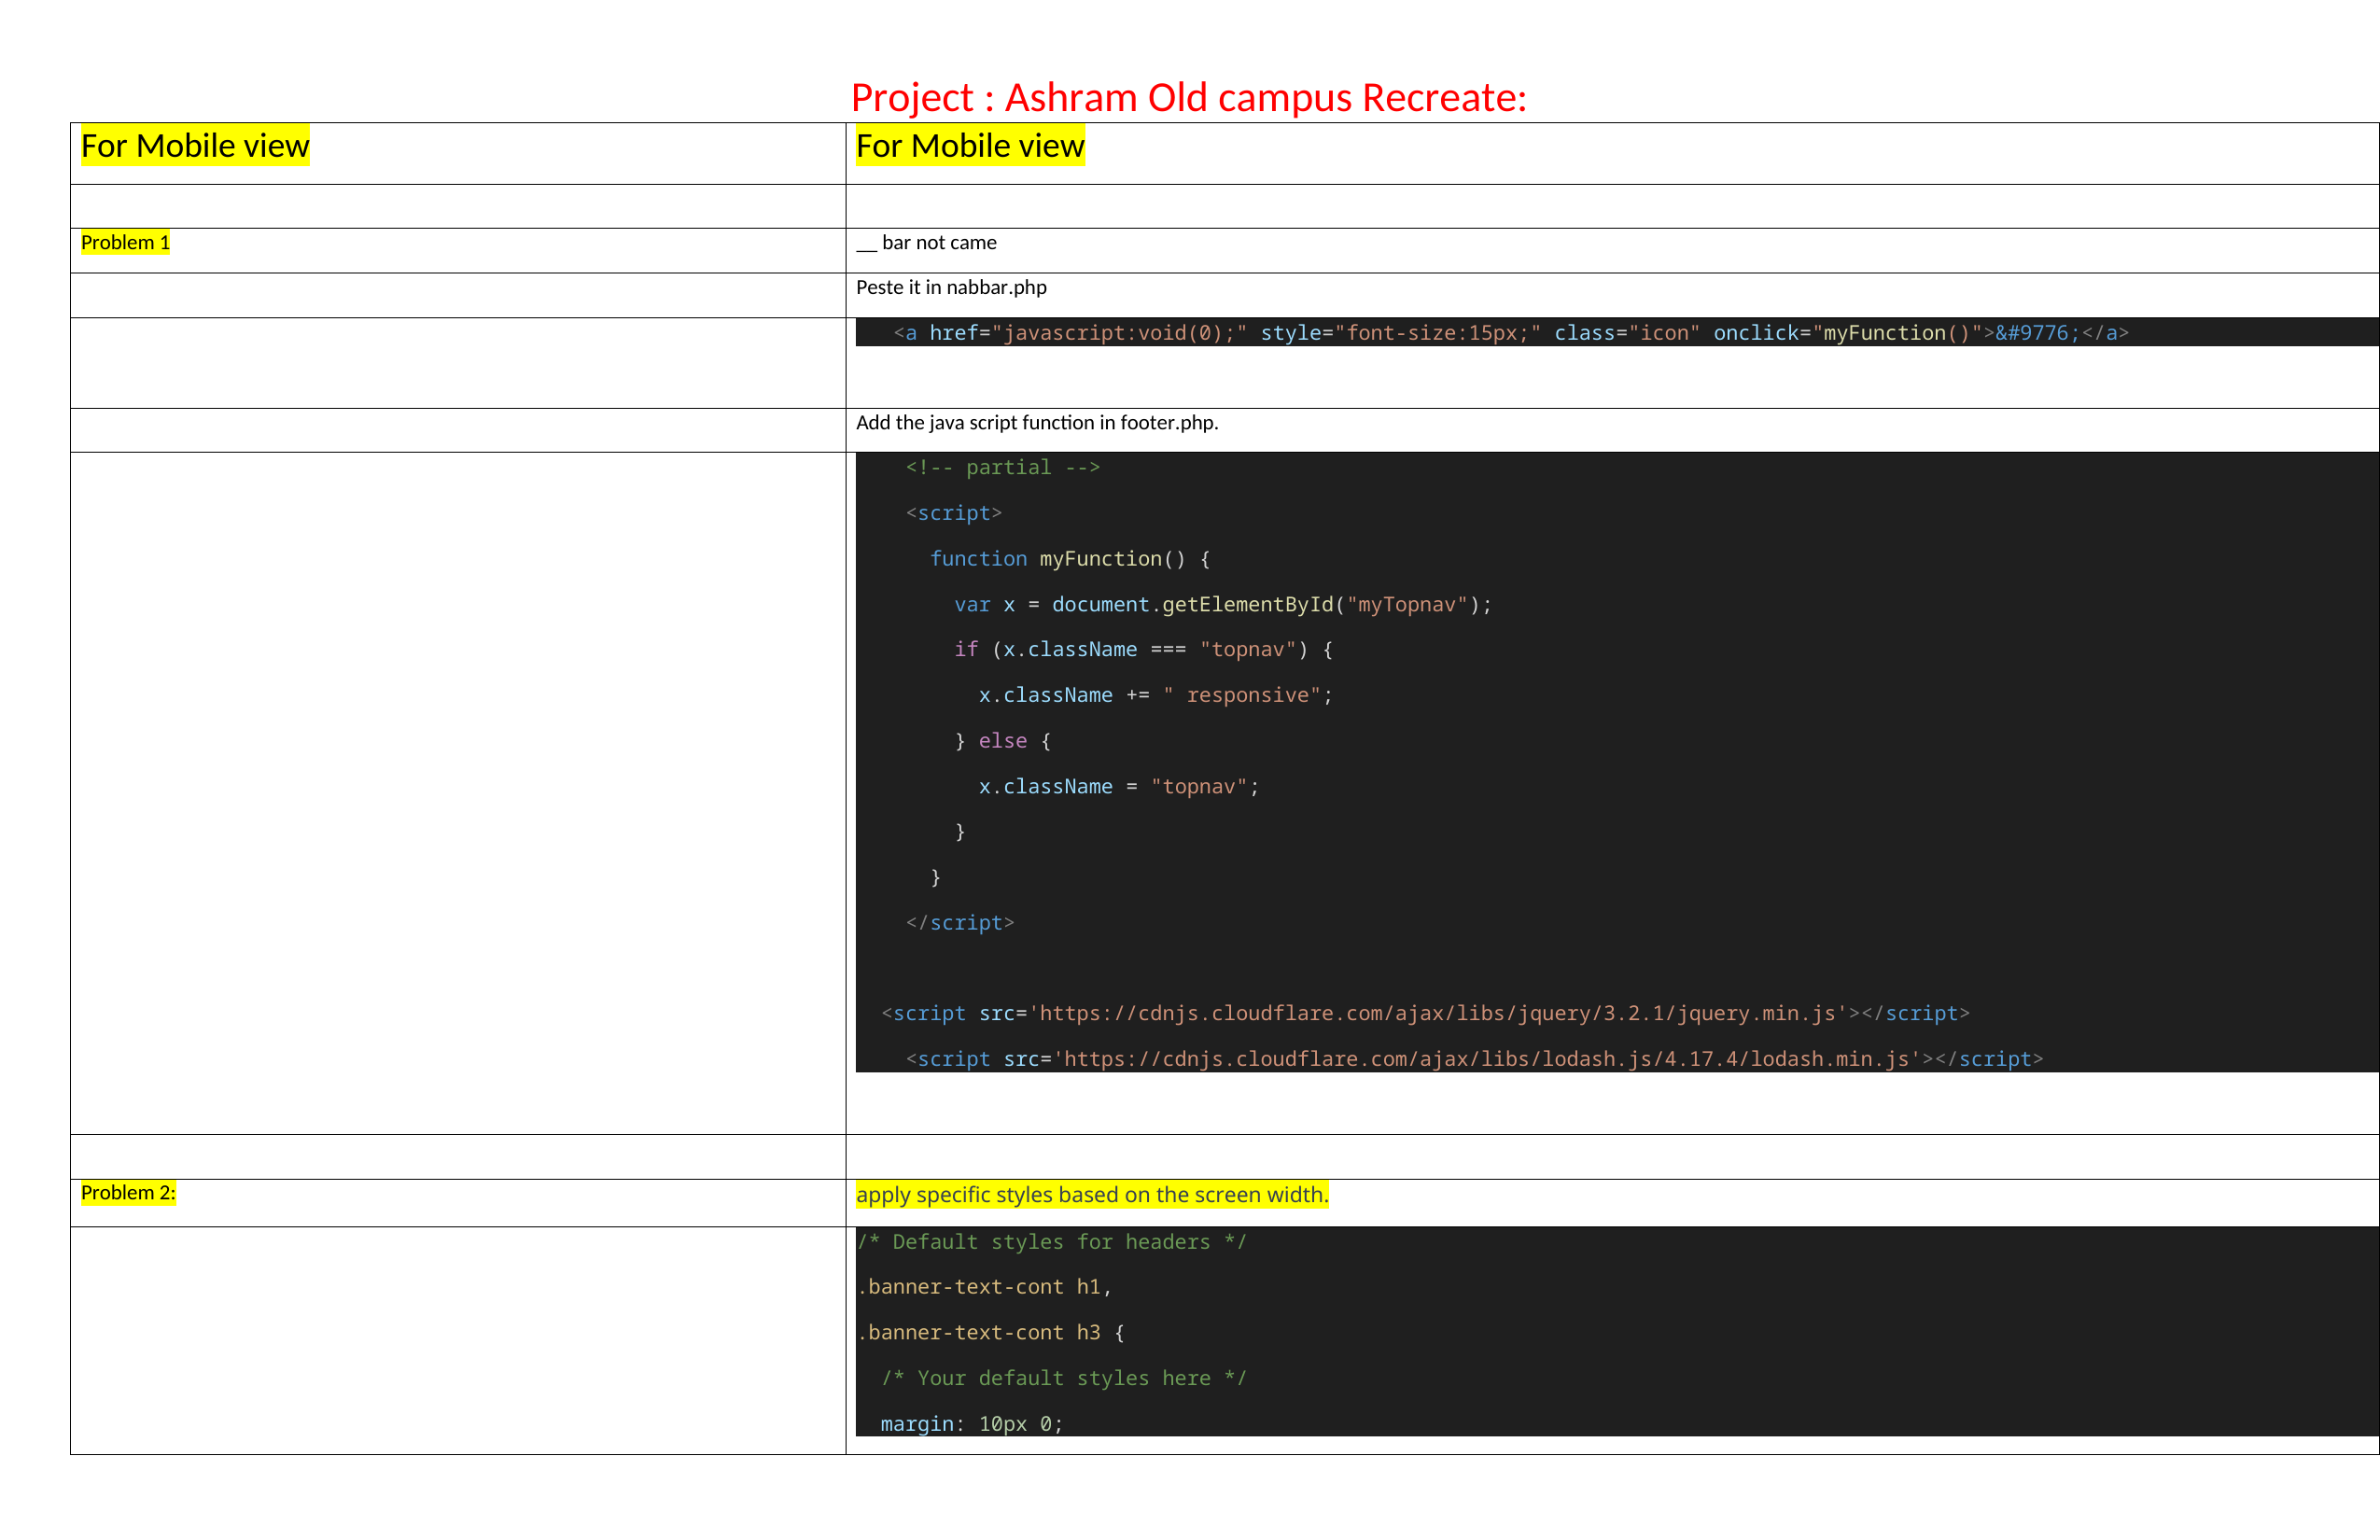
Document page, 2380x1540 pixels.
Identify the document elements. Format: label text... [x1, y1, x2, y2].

table_cell [71, 185, 846, 228]
table_cell [71, 318, 846, 408]
table_cell apply specific styles based on the screen width. [847, 1180, 2379, 1225]
table_cell Problem 2: [71, 1180, 846, 1225]
table_cell For Mobile view [847, 123, 2379, 184]
table_cell <a href="javascript:void(0);" style="font-size:15px;" class="icon" onclick="myFunction()">&#9776;</a> [847, 318, 2379, 408]
table_cell Peste it in nabbar.php [847, 273, 2379, 317]
table_cell [71, 409, 846, 452]
table_cell [71, 1135, 846, 1178]
table_cell [71, 1227, 846, 1454]
table_cell <!-- partial --> <script> function myFunction() { var x = document.getElementById("myTopnav"); if (x.className === "topnav") { x.className += " responsive"; } else { x.className = "topnav"; } } </script> <script src='https://cdnjs.cloudflare.com/ajax/libs/jquery/3.2.1/jquery.min.js'></script> <script src='https://cdnjs.cloudflare.com/ajax/libs/lodash.js/4.17.4/lodash.min.js'></script> [847, 453, 2379, 1134]
table_cell Add the java script function in footer.php. [847, 409, 2379, 452]
table_cell __ bar not came [847, 229, 2379, 273]
table_cell [71, 273, 846, 317]
table_cell [847, 1135, 2379, 1178]
table_cell Problem 1 [71, 229, 846, 273]
table_cell For Mobile view [71, 123, 846, 184]
table_cell [71, 453, 846, 1134]
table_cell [847, 1227, 2379, 1454]
table_cell [847, 185, 2379, 228]
